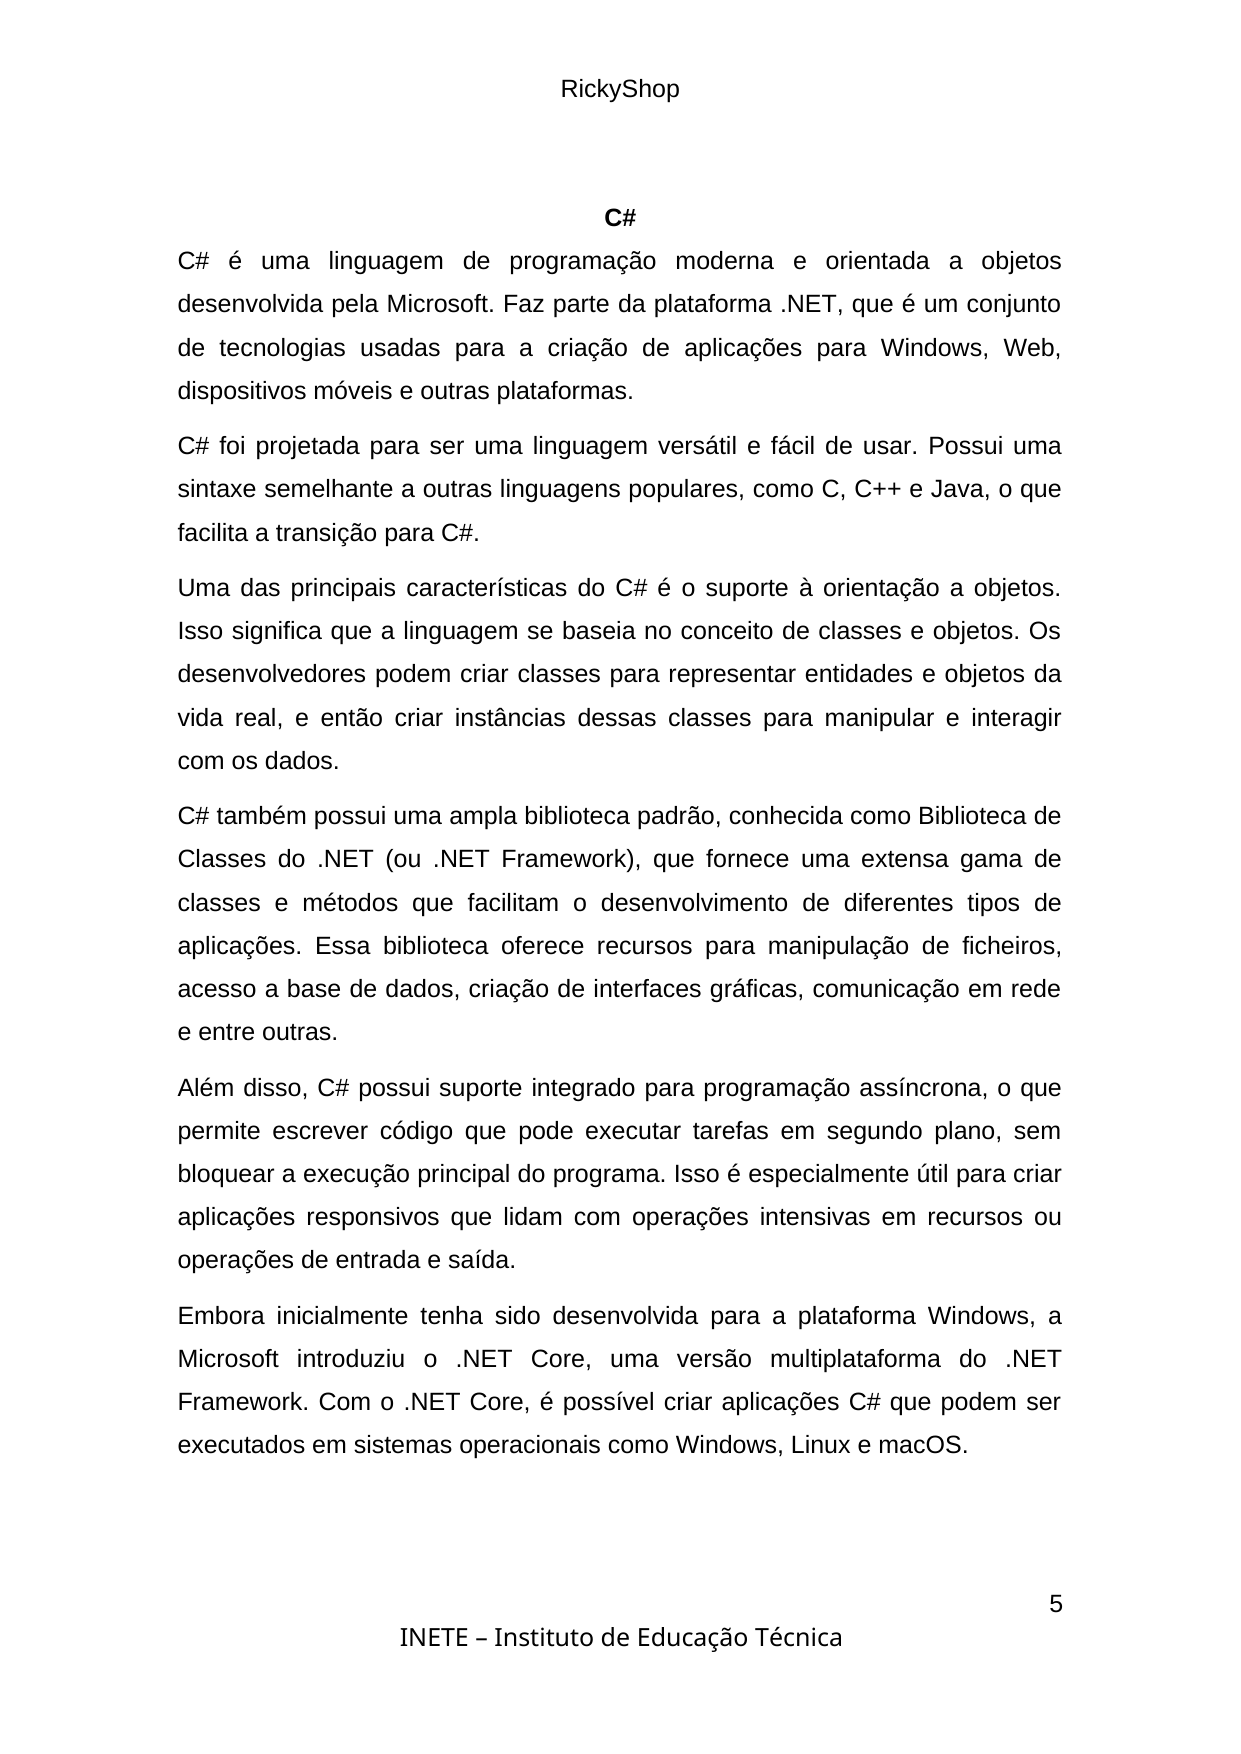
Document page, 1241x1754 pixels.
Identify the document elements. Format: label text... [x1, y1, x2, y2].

text Uma das principais características do C# é o suporte à orientação a objetos. Isso significa que a linguagem se baseia no conceito de classes e objetos. Os desenvolvedores podem criar classes para representar entidades e objetos da vida real, e então criar instâncias dessas classes para manipular e interagir com os dados. [177, 573, 1063, 774]
text C# é uma linguagem de programação moderna e orientada a objetos desenvolvida pela Microsoft. Faz parte da plataforma .NET, que é um conjunto de tecnologias usadas para a criação de aplicações para Windows, Web, dispositivos móveis e outras plataformas. [177, 246, 1063, 404]
text C# foi projetada para ser uma linguagem versátil e fácil de usar. Possui uma sintaxe semelhante a outras linguagens populares, como C, C++ e Java, o que facilita a transição para C#. [177, 431, 1063, 546]
text Embora inicialmente tenha sido desenvolvida para a plataforma Windows, a Microsoft introduziu o .NET Core, uma versão multiplataforma do .NET Framework. Com o .NET Core, é possível criar aplicações C# que podem ser executados em sistemas operacionais como Windows, Linux e macOS. [177, 1301, 1063, 1459]
subtitle C# [177, 203, 1063, 232]
text Além disso, C# possui suporte integrado para programação assíncrona, o que permite escrever código que pode executar tarefas em segundo plano, sem bloquear a execução principal do programa. Isso é especialmente útil para criar aplicações responsivos que lidam com operações intensivas em recursos ou operações de entrada e saída. [177, 1073, 1063, 1274]
text C# também possui uma ampla biblioteca padrão, conhecida como Biblioteca de Classes do .NET (ou .NET Framework), que fornece uma extensa gama de classes e métodos que facilitam o desenvolvimento de diferentes tipos de aplicações. Essa biblioteca oferece recursos para manipulação de ficheiros, acesso a base de dados, criação de interfaces gráficas, comunicação em rede e entre outras. [177, 801, 1063, 1046]
